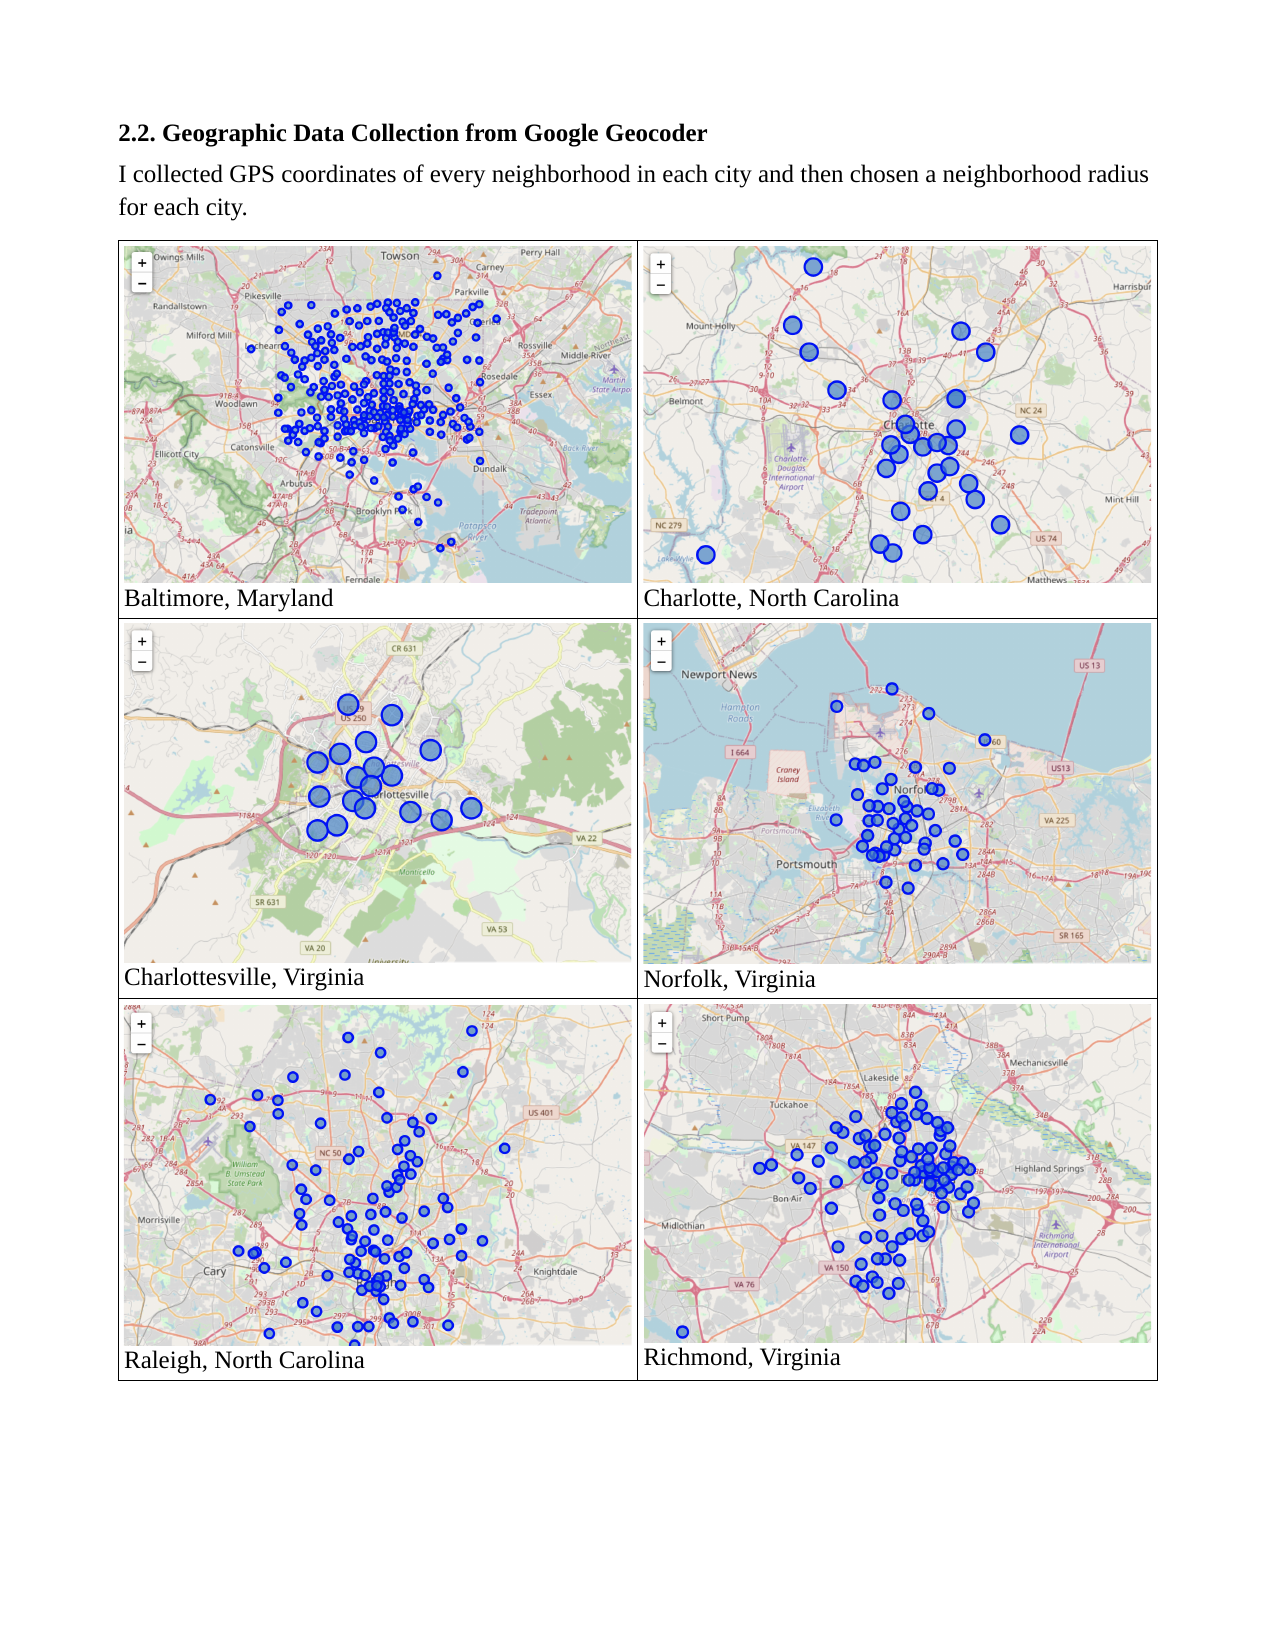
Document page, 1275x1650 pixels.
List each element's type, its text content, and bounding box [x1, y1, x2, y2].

table_header Baltimore, Maryland [119, 241, 637, 617]
picture [643, 1004, 1152, 1343]
subtitle 2.2. Geographic Data Collection from Google Geocoder [118, 118, 1157, 147]
picture [123, 623, 632, 963]
picture [643, 246, 1152, 583]
table_cell Charlottesville, Virginia [119, 619, 637, 998]
table_cell Norfolk, Virginia [638, 619, 1157, 998]
table_header Charlotte, North Carolina [638, 241, 1157, 617]
picture [643, 623, 1152, 964]
picture [123, 246, 632, 583]
table_cell Richmond, Virginia [638, 999, 1157, 1380]
picture [123, 1004, 632, 1346]
table_cell Raleigh, North Carolina [119, 999, 637, 1380]
text I collected GPS coordinates of every neighborhood in each city and then chosen a neighborhood radius for each city. [118, 159, 1157, 221]
